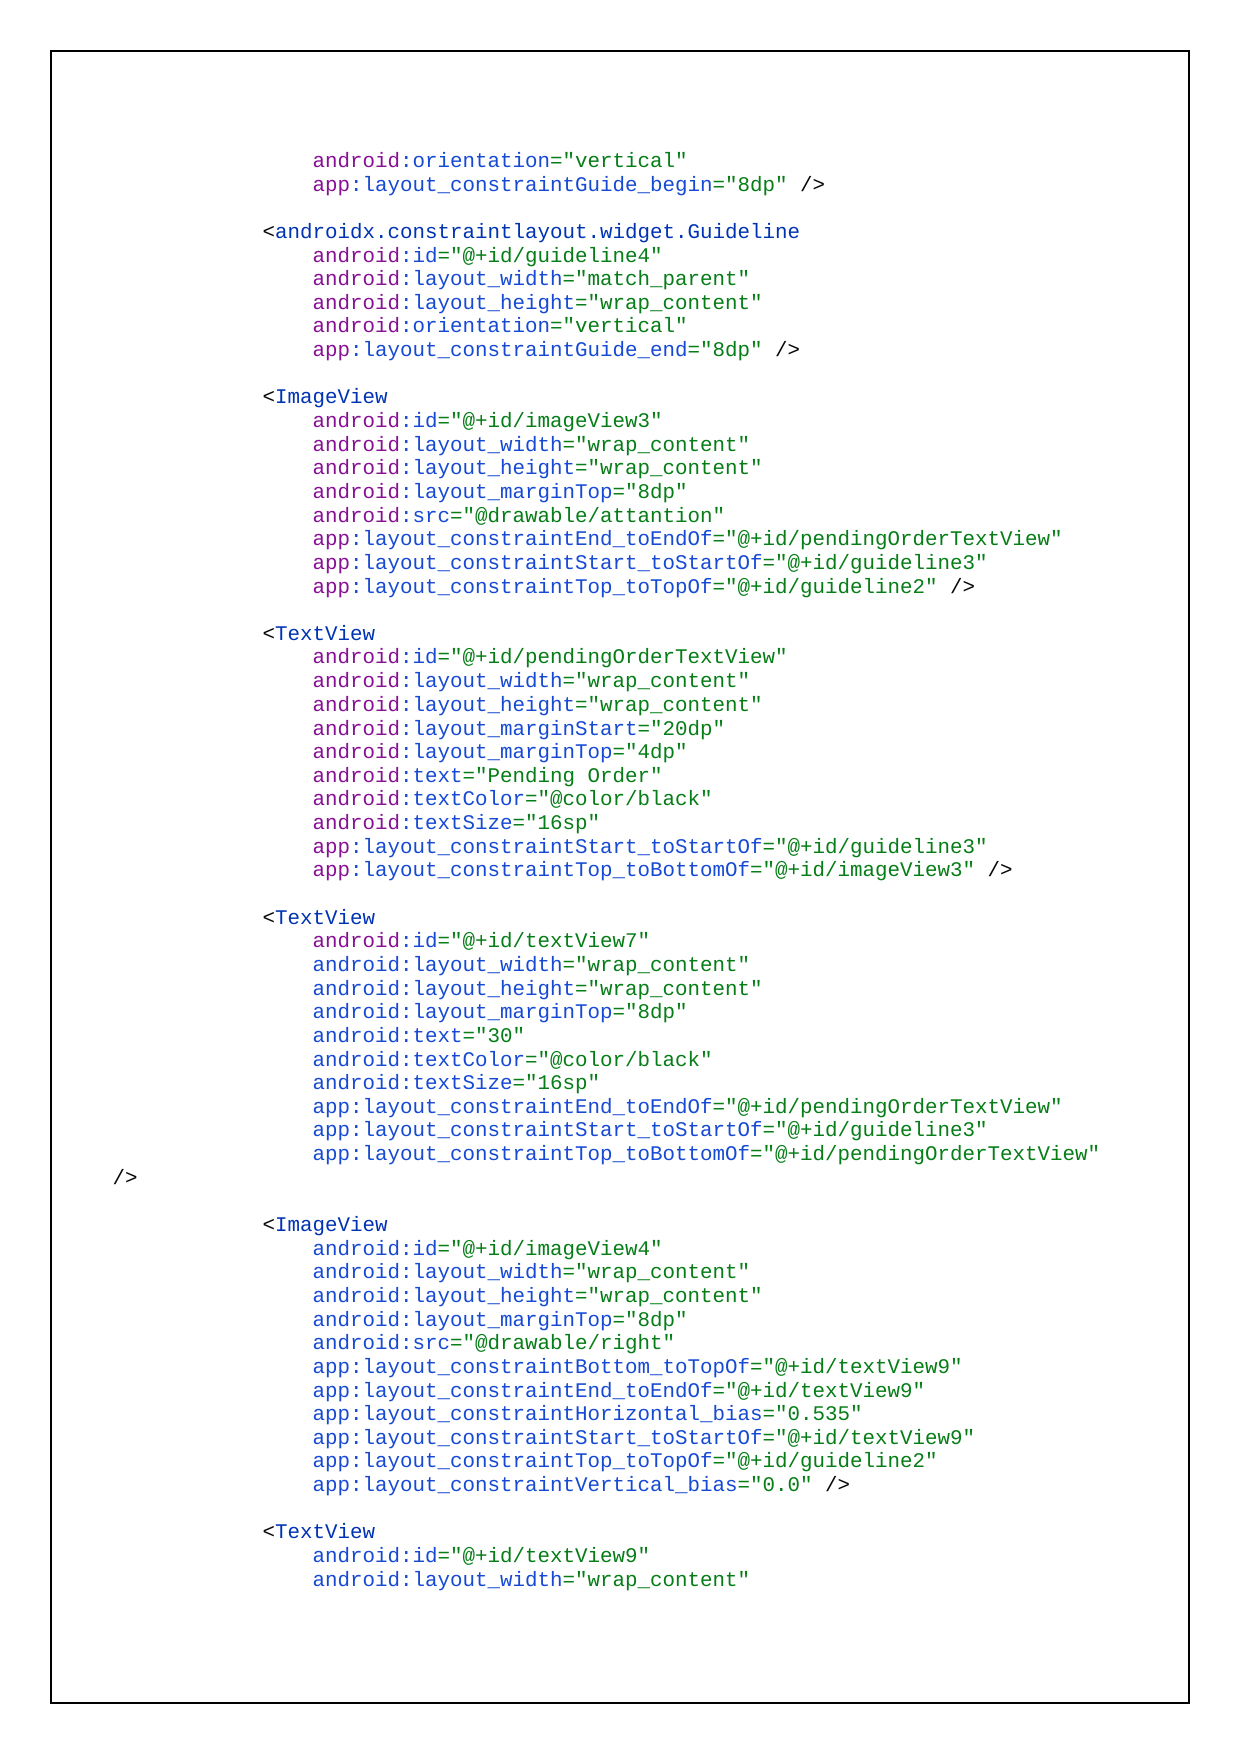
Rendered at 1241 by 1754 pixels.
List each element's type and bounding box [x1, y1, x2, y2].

text [112, 150, 1128, 1592]
